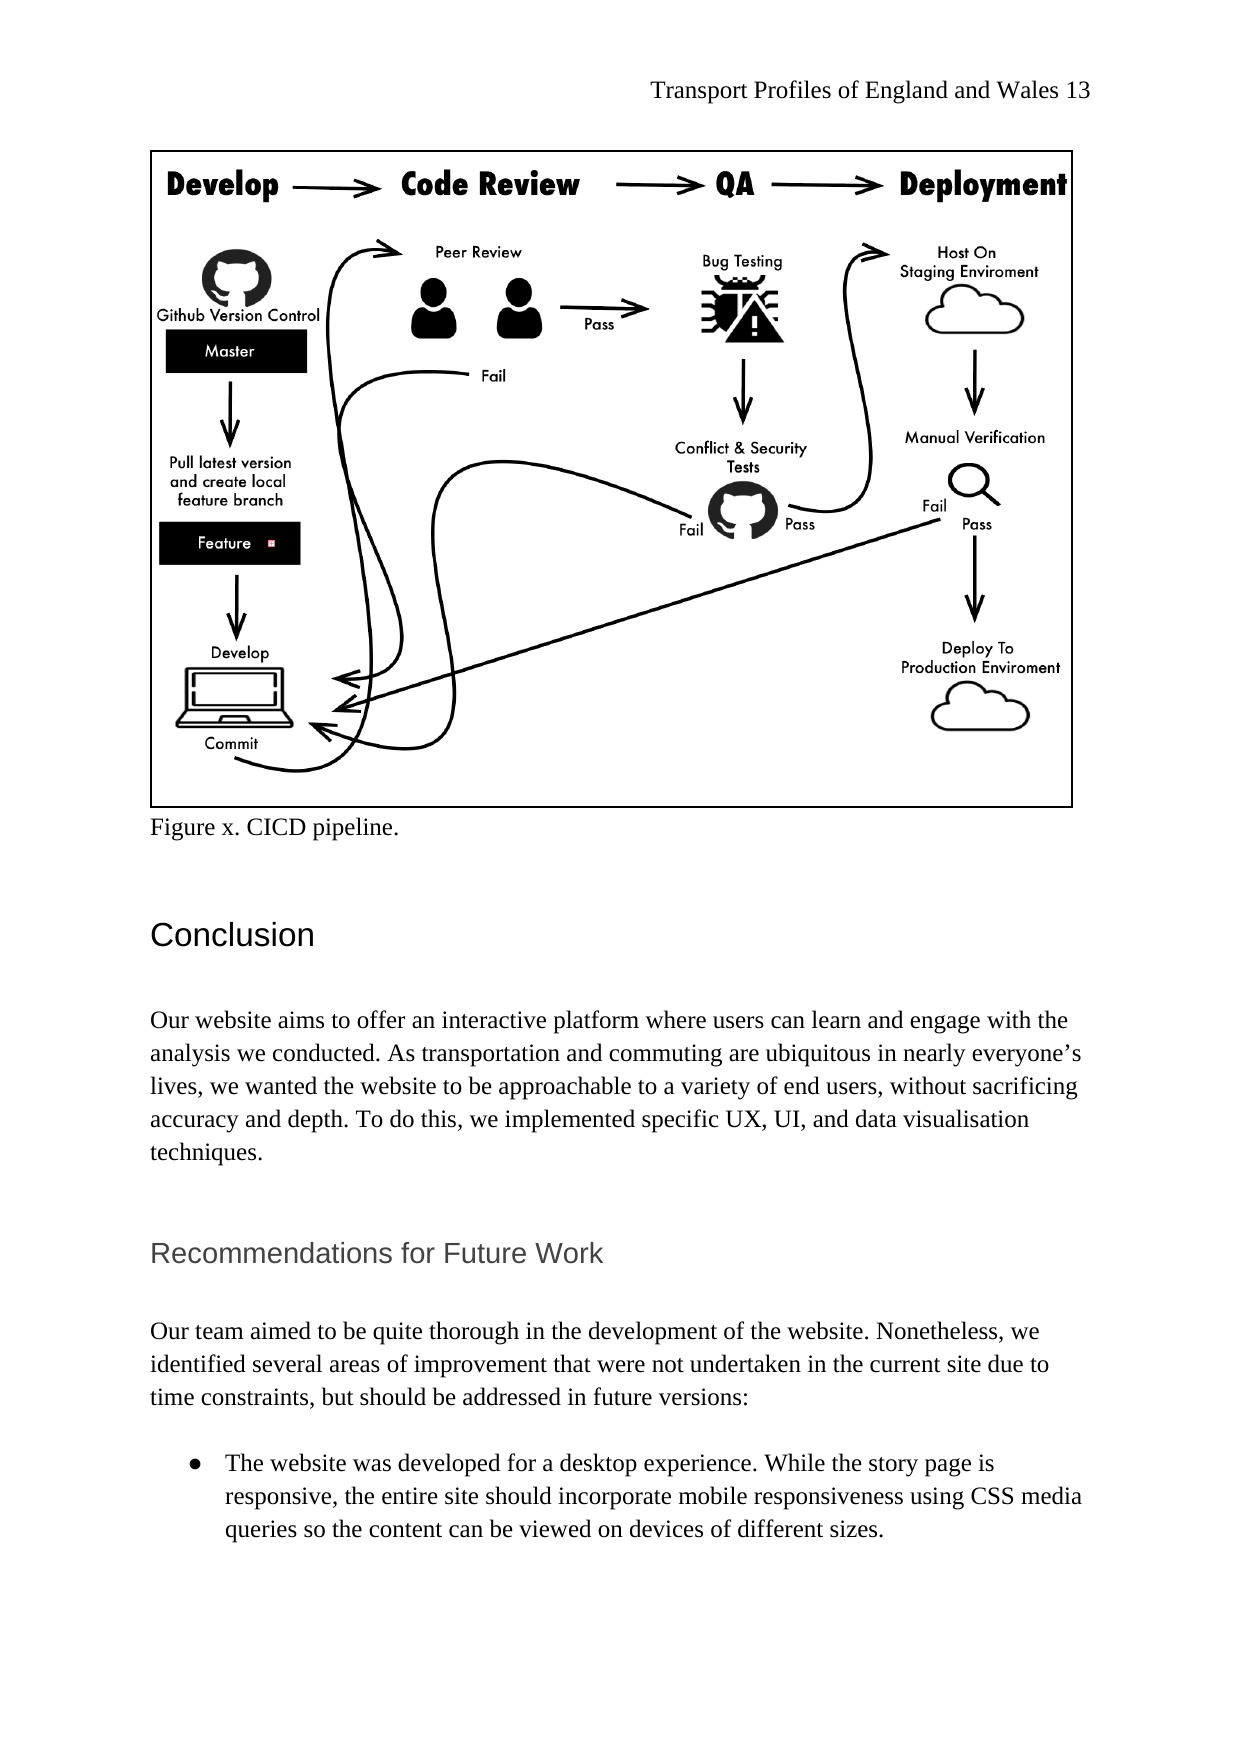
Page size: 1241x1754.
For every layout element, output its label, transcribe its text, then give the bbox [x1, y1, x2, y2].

text Our team aimed to be quite thorough in the development of the website. Nonetheless, we identified several areas of improvement that were not undertaken in the current site due to time constraints, but should be addressed in future versions: [150, 1316, 1090, 1411]
subtitle Recommendations for Future Work [150, 1236, 1090, 1270]
picture [152, 152, 1071, 796]
text Figure x. CICD pipeline. [150, 812, 1090, 840]
text Our website aims to offer an interactive platform where users can learn and engage with the analysis we conducted. As transportation and commuting are ubiquitous in nearly everyone’s lives, we wanted the website to be approachable to a variety of end users, without sacrificing accuracy and depth. To do this, we implemented specific UX, UI, and data visualisation techniques. [150, 1005, 1090, 1166]
list The website was developed for a desktop experience. While the story page is responsive, the entire site should incorporate mobile responsiveness using CSS media queries so the content can be viewed on devices of different sizes. [187, 1448, 1090, 1543]
subtitle Conclusion [150, 915, 1090, 954]
